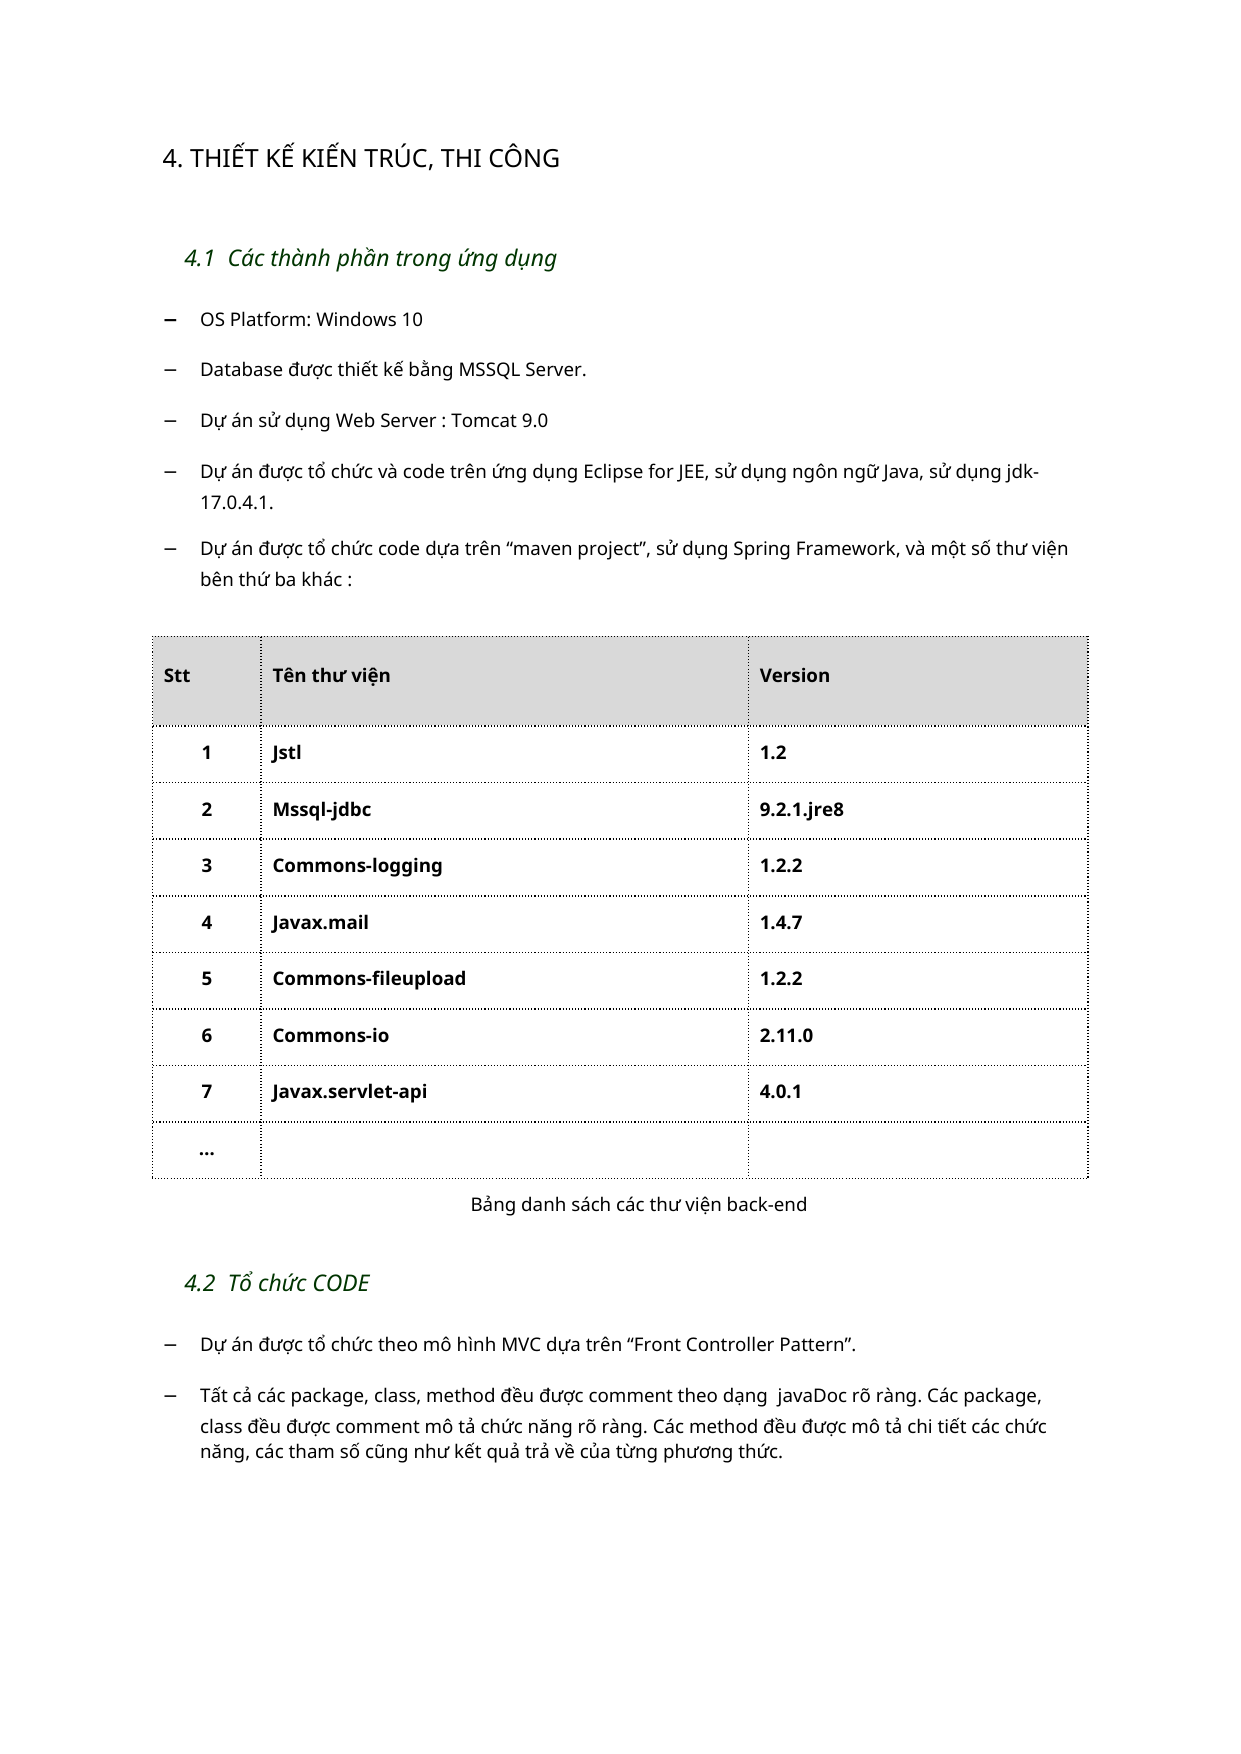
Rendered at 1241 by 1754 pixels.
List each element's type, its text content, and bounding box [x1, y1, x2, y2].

table_cell Commons-io [261, 1008, 748, 1064]
table_cell 9.2.1.jre8 [748, 782, 1088, 838]
table_cell 1.2.2 [748, 838, 1088, 895]
table_cell Commons-logging [261, 838, 748, 895]
table_cell … [153, 1121, 261, 1178]
subtitle Tổ chức CODE [184, 1267, 1078, 1298]
table_cell Commons-fileupload [261, 951, 748, 1008]
list Dự án được tổ chức theo mô hình MVC dựa trên “Front Controller Pattern”. [162, 1323, 1078, 1362]
table_cell 4 [153, 895, 261, 951]
table_cell Jstl [261, 725, 748, 782]
table_header Version [748, 636, 1088, 725]
table_cell 6 [153, 1008, 261, 1064]
list Tất cả các package, class, method đều được comment theo dạng javaDoc rõ ràng. Các package, class đều được comment mô tả chức năng rõ ràng. Các method đều được mô tả chi tiết các chức năng, các tham số cũng như kết quả trả về của từng phương thức. [162, 1374, 1078, 1464]
list OS Platform: Windows 10 [162, 298, 1078, 337]
list Dự án sử dụng Web Server : Tomcat 9.0 [162, 400, 1078, 438]
table_cell 2 [153, 782, 261, 838]
table_header Tên thư viện [261, 636, 748, 725]
table_cell 1 [153, 725, 261, 782]
table_cell 7 [153, 1065, 261, 1121]
list Dự án được tổ chức code dựa trên “maven project”, sử dụng Spring Framework, và một số thư viện bên thứ ba khác : [162, 527, 1078, 591]
table_cell 2.11.0 [748, 1008, 1088, 1064]
table_cell 1.4.7 [748, 895, 1088, 951]
subtitle 4. THIẾT KẾ KIẾN TRÚC, THI CÔNG [162, 141, 1078, 175]
text Bảng danh sách các thư viện back-end [200, 1192, 1078, 1217]
list Dự án được tổ chức và code trên ứng dụng Eclipse for JEE, sử dụng ngôn ngữ Java, sử dụng jdk-17.0.4.1. [162, 451, 1078, 515]
table_cell 3 [153, 838, 261, 895]
table_cell Javax.mail [261, 895, 748, 951]
table_cell 5 [153, 951, 261, 1008]
list Database được thiết kế bằng MSSQL Server. [162, 349, 1078, 388]
subtitle Các thành phần trong ứng dụng [184, 242, 1078, 273]
table_cell Mssql-jdbc [261, 782, 748, 838]
table_cell 4.0.1 [748, 1065, 1088, 1121]
table_header Stt [153, 636, 261, 725]
table_cell Javax.servlet-api [261, 1065, 748, 1121]
table_cell 1.2 [748, 725, 1088, 782]
table_cell [748, 1121, 1088, 1178]
table_cell [261, 1121, 748, 1178]
table_cell 1.2.2 [748, 951, 1088, 1008]
